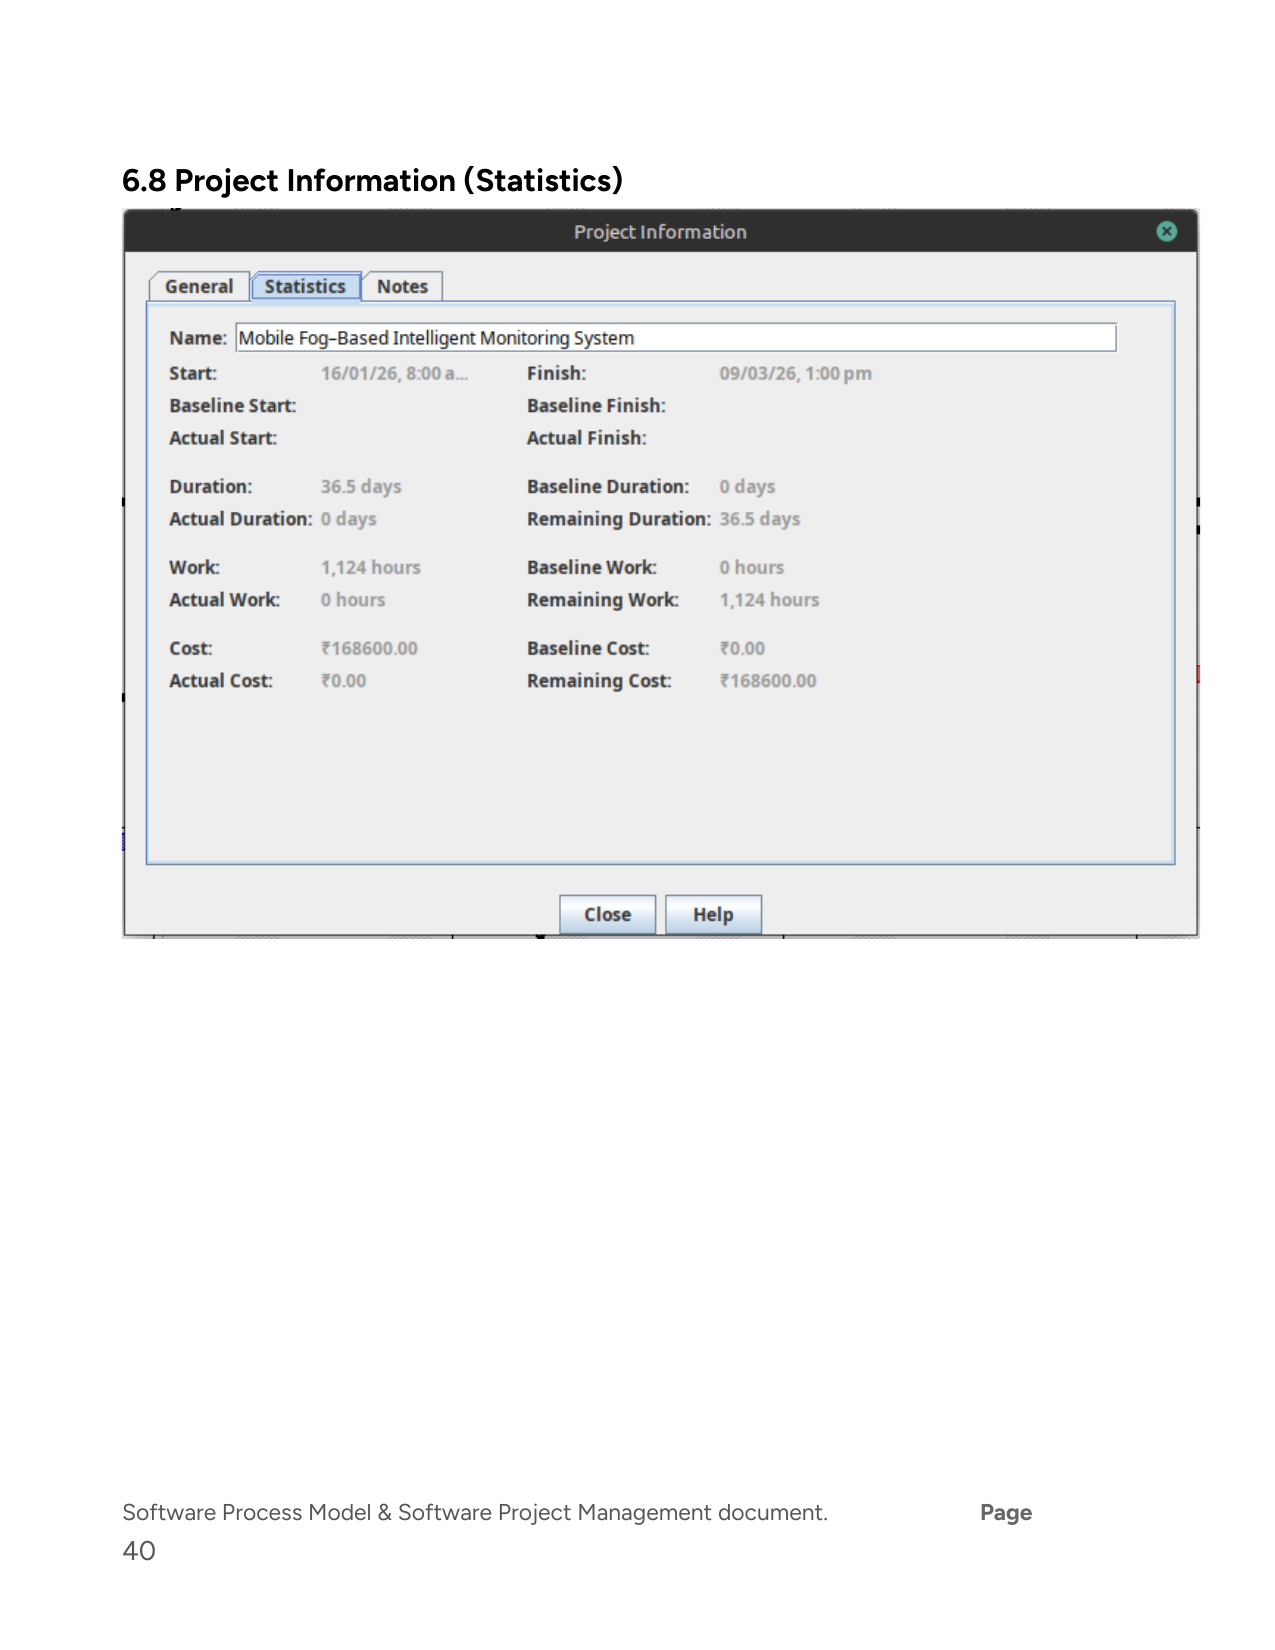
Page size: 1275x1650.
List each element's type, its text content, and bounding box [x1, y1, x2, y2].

text 6.8 Project Information (Statistics) [122, 162, 1066, 199]
picture [121, 208, 1200, 939]
